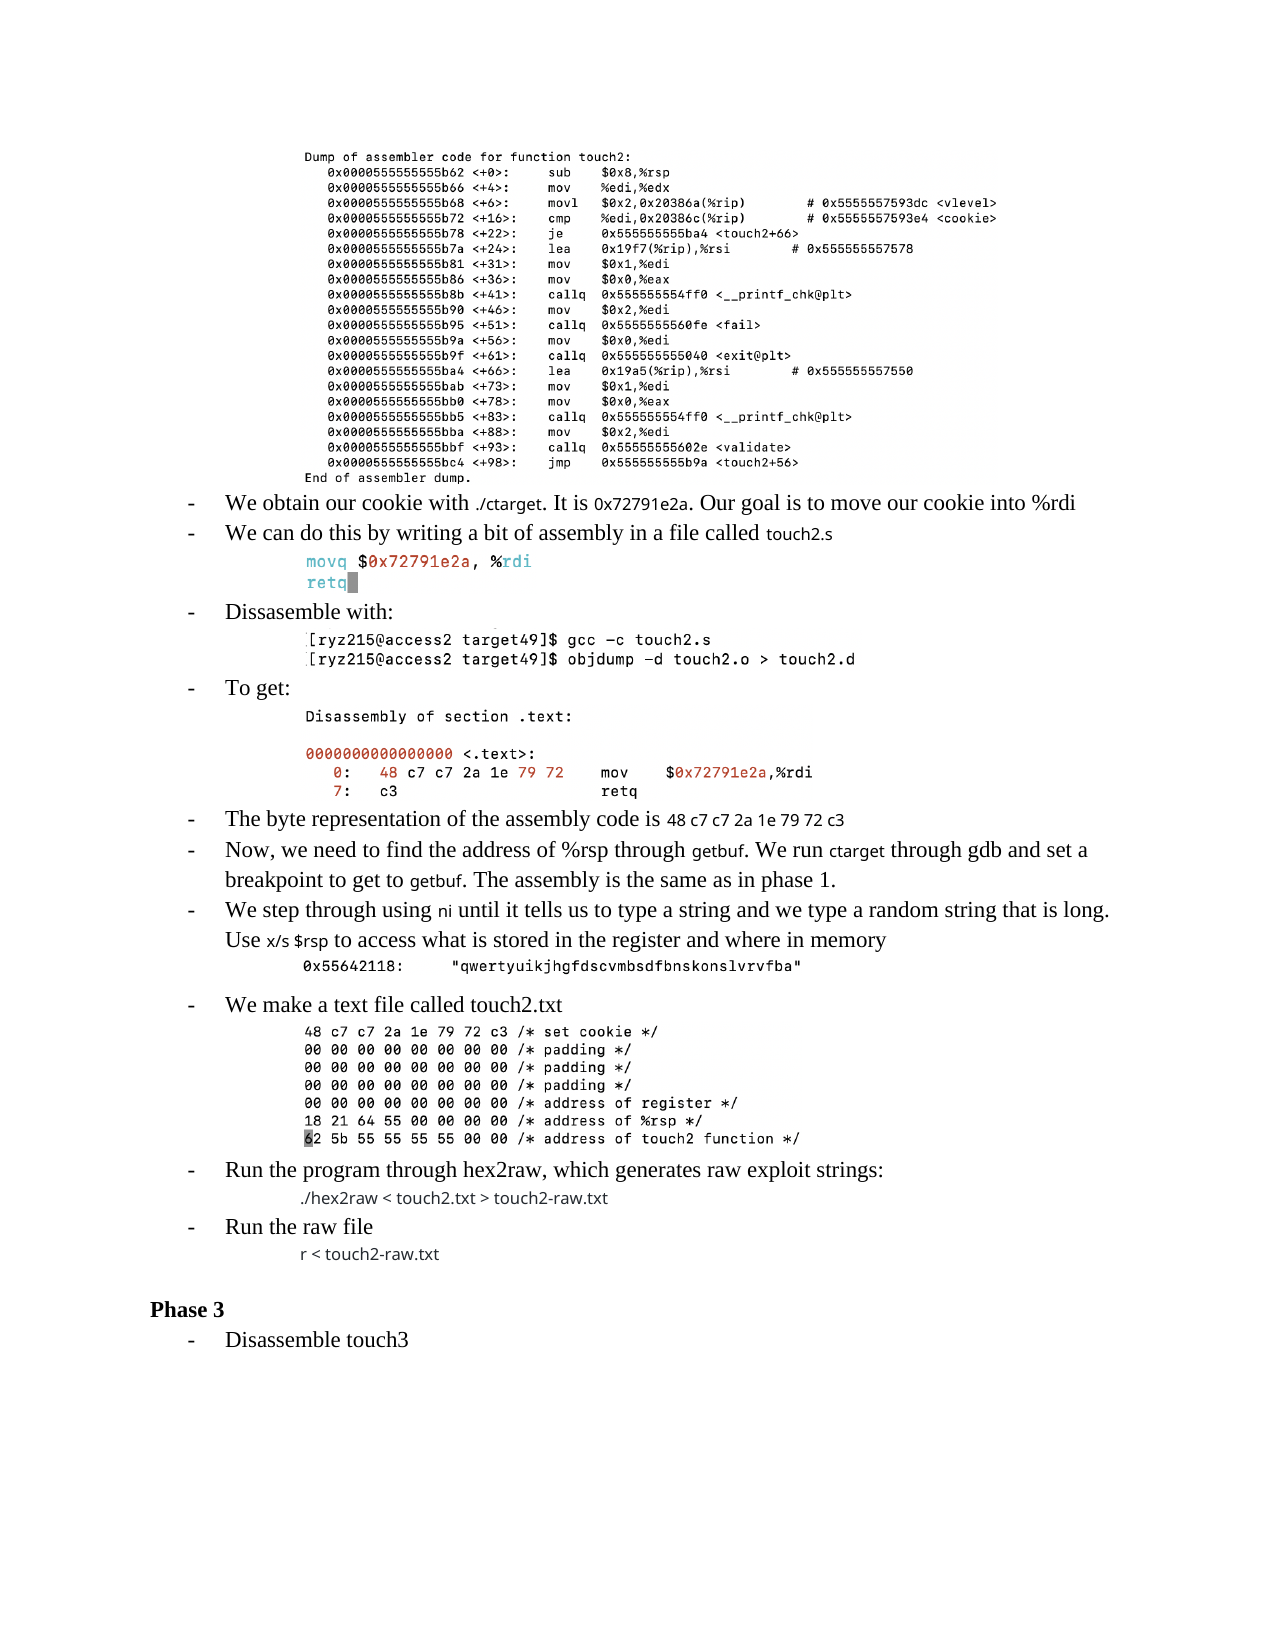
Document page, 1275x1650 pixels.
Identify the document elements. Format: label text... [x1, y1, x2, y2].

list Run the raw file [187, 1213, 1125, 1239]
list We can do this by writing a bit of assembly in a file called touch2.s [187, 519, 1125, 546]
list Disassemble touch3 [187, 1326, 1125, 1352]
picture [305, 628, 862, 671]
picture [300, 549, 538, 594]
picture [300, 704, 813, 801]
picture [300, 956, 803, 975]
list Dissasemble with: [187, 598, 1125, 624]
picture [300, 150, 998, 485]
list We make a text file called touch2.txt [187, 991, 1125, 1018]
list To get: [187, 674, 1125, 701]
list We obtain our cookie with ./ctarget. It is 0x72791e2a. Our goal is to move our cookie into %rdi [187, 489, 1125, 515]
list We step through using ni until it tells us to type a string and we type a random string that is long. Use x/s $rsp to access what is stored in the register and where in memory [187, 896, 1125, 953]
list ./hex2raw < touch2.txt > touch2-raw.txt [225, 1187, 1125, 1209]
list Now, we need to find the address of %rsp through getbuf. We run ctarget through gdb and set a breakpoint to get to getbuf. The assembly is the same as in phase 1. [187, 836, 1125, 892]
list The byte representation of the assembly code is 48 c7 c7 2a 1e 79 72 c3 [187, 805, 1125, 832]
picture [300, 1021, 803, 1152]
list Run the program through hex2raw, which generates raw exploit strings: [187, 1156, 1125, 1183]
list r < touch2-raw.txt [225, 1243, 1125, 1266]
text Phase 3 [150, 1296, 1125, 1322]
